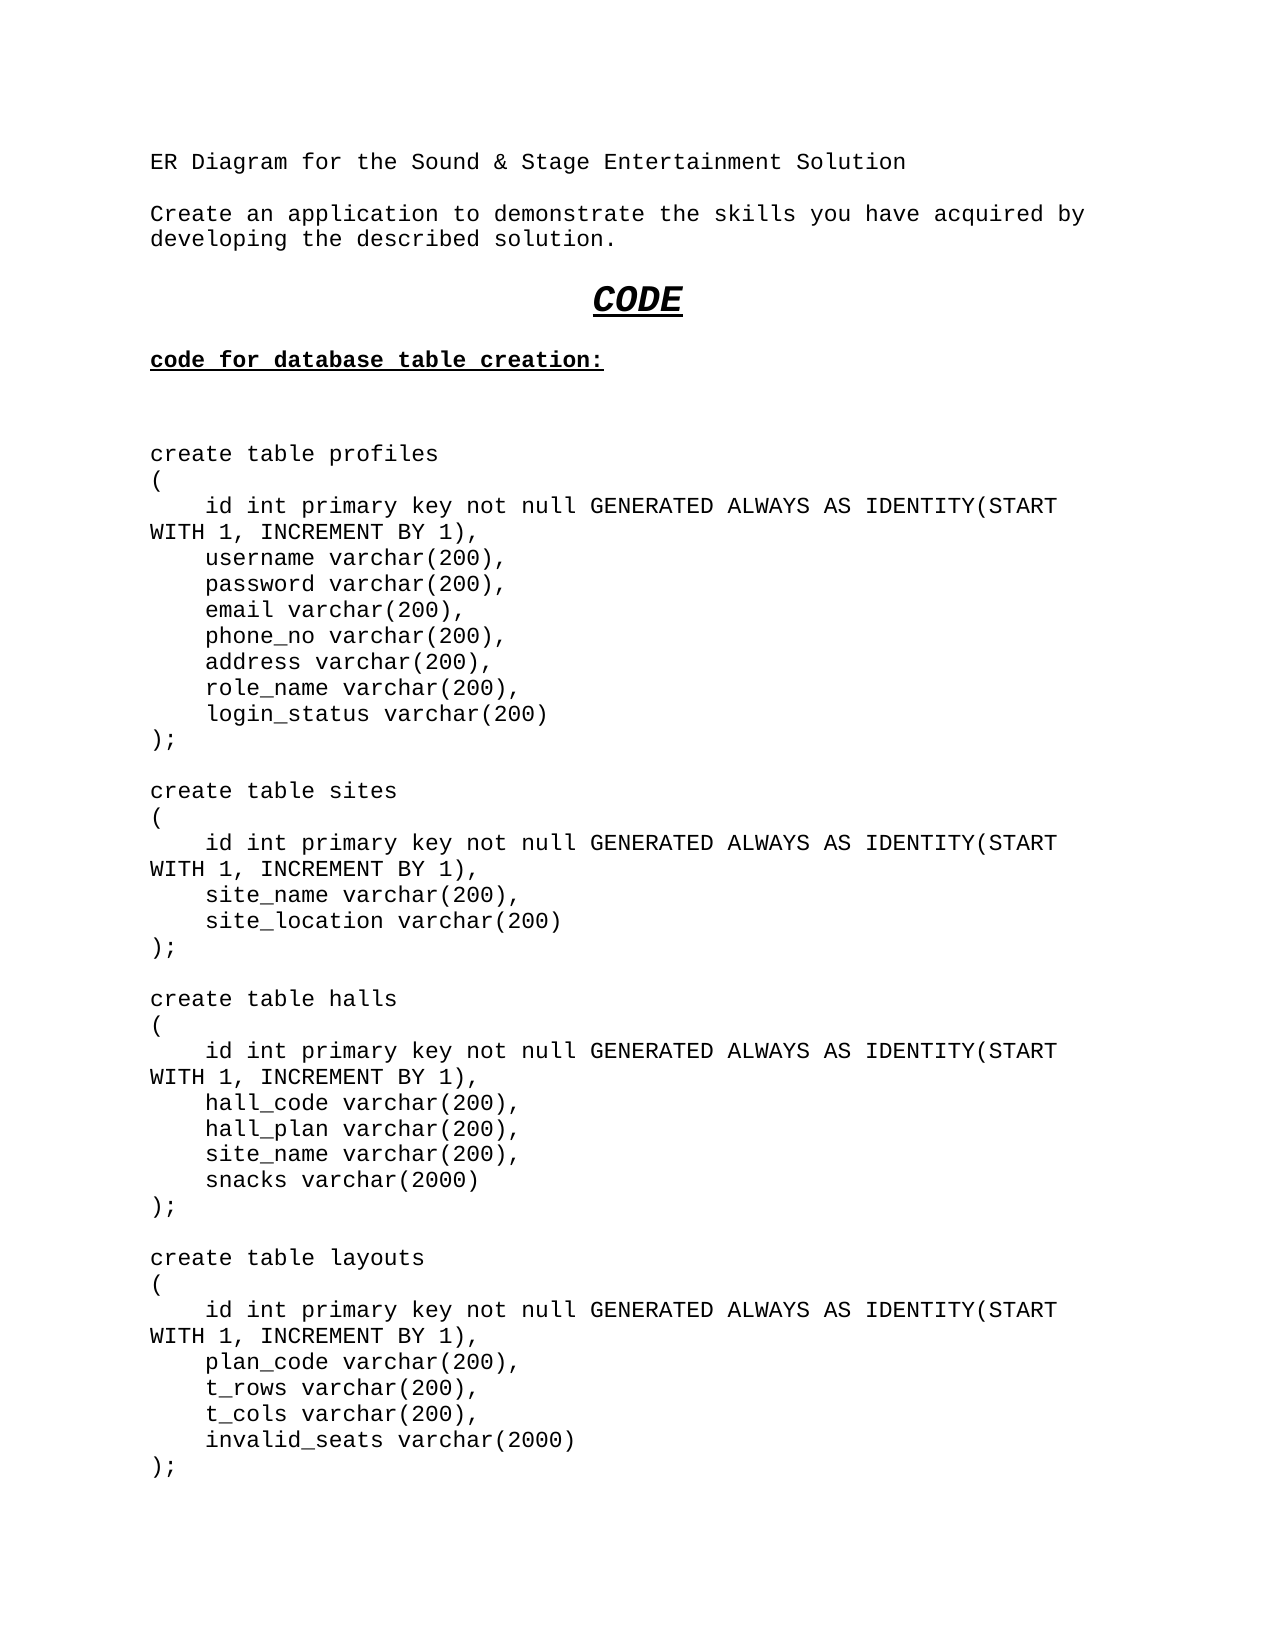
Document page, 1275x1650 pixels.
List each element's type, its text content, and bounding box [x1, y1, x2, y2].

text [150, 1298, 1125, 1350]
text create table sites [150, 780, 1125, 806]
text ( [150, 806, 1125, 832]
text invalid_seats varchar(2000) [150, 1428, 1125, 1454]
text id int primary key not null GENERATED ALWAYS AS IDENTITY(START WITH 1, INCREMENT BY 1), [150, 832, 1125, 883]
text plan_code varchar(200), [150, 1350, 1125, 1376]
text login_status varchar(200) [150, 702, 1125, 728]
text site_location varchar(200) [150, 909, 1125, 935]
text ( [150, 1272, 1125, 1298]
text CODE [150, 280, 1125, 322]
text ); [150, 728, 1125, 754]
text role_name varchar(200), [150, 676, 1125, 702]
text phone_no varchar(200), [150, 624, 1125, 650]
text site_name varchar(200), [150, 1143, 1125, 1169]
text hall_code varchar(200), [150, 1091, 1125, 1117]
text ); [150, 1454, 1125, 1480]
text ( [150, 1013, 1125, 1039]
text username varchar(200), [150, 546, 1125, 572]
text ( [150, 468, 1125, 494]
text create table layouts [150, 1247, 1125, 1272]
text ER Diagram for the Sound & Stage Entertainment Solution [150, 150, 1125, 176]
text ); [150, 935, 1125, 961]
text create table profiles [150, 442, 1125, 468]
text code for database table creation: [150, 348, 1125, 374]
text t_rows varchar(200), [150, 1376, 1125, 1402]
text id int primary key not null GENERATED ALWAYS AS IDENTITY(START WITH 1, INCREMENT BY 1), [150, 1039, 1125, 1091]
text site_name varchar(200), [150, 883, 1125, 909]
text email varchar(200), [150, 598, 1125, 624]
text id int primary key not null GENERATED ALWAYS AS IDENTITY(START WITH 1, INCREMENT BY 1), [150, 494, 1125, 546]
text Create an application to demonstrate the skills you have acquired by developing the described solution. [150, 202, 1125, 254]
text hall_plan varchar(200), [150, 1117, 1125, 1143]
text password varchar(200), [150, 572, 1125, 598]
text address varchar(200), [150, 650, 1125, 676]
text t_cols varchar(200), [150, 1402, 1125, 1428]
text create table halls [150, 987, 1125, 1013]
text ); [150, 1195, 1125, 1221]
text snacks varchar(2000) [150, 1169, 1125, 1195]
